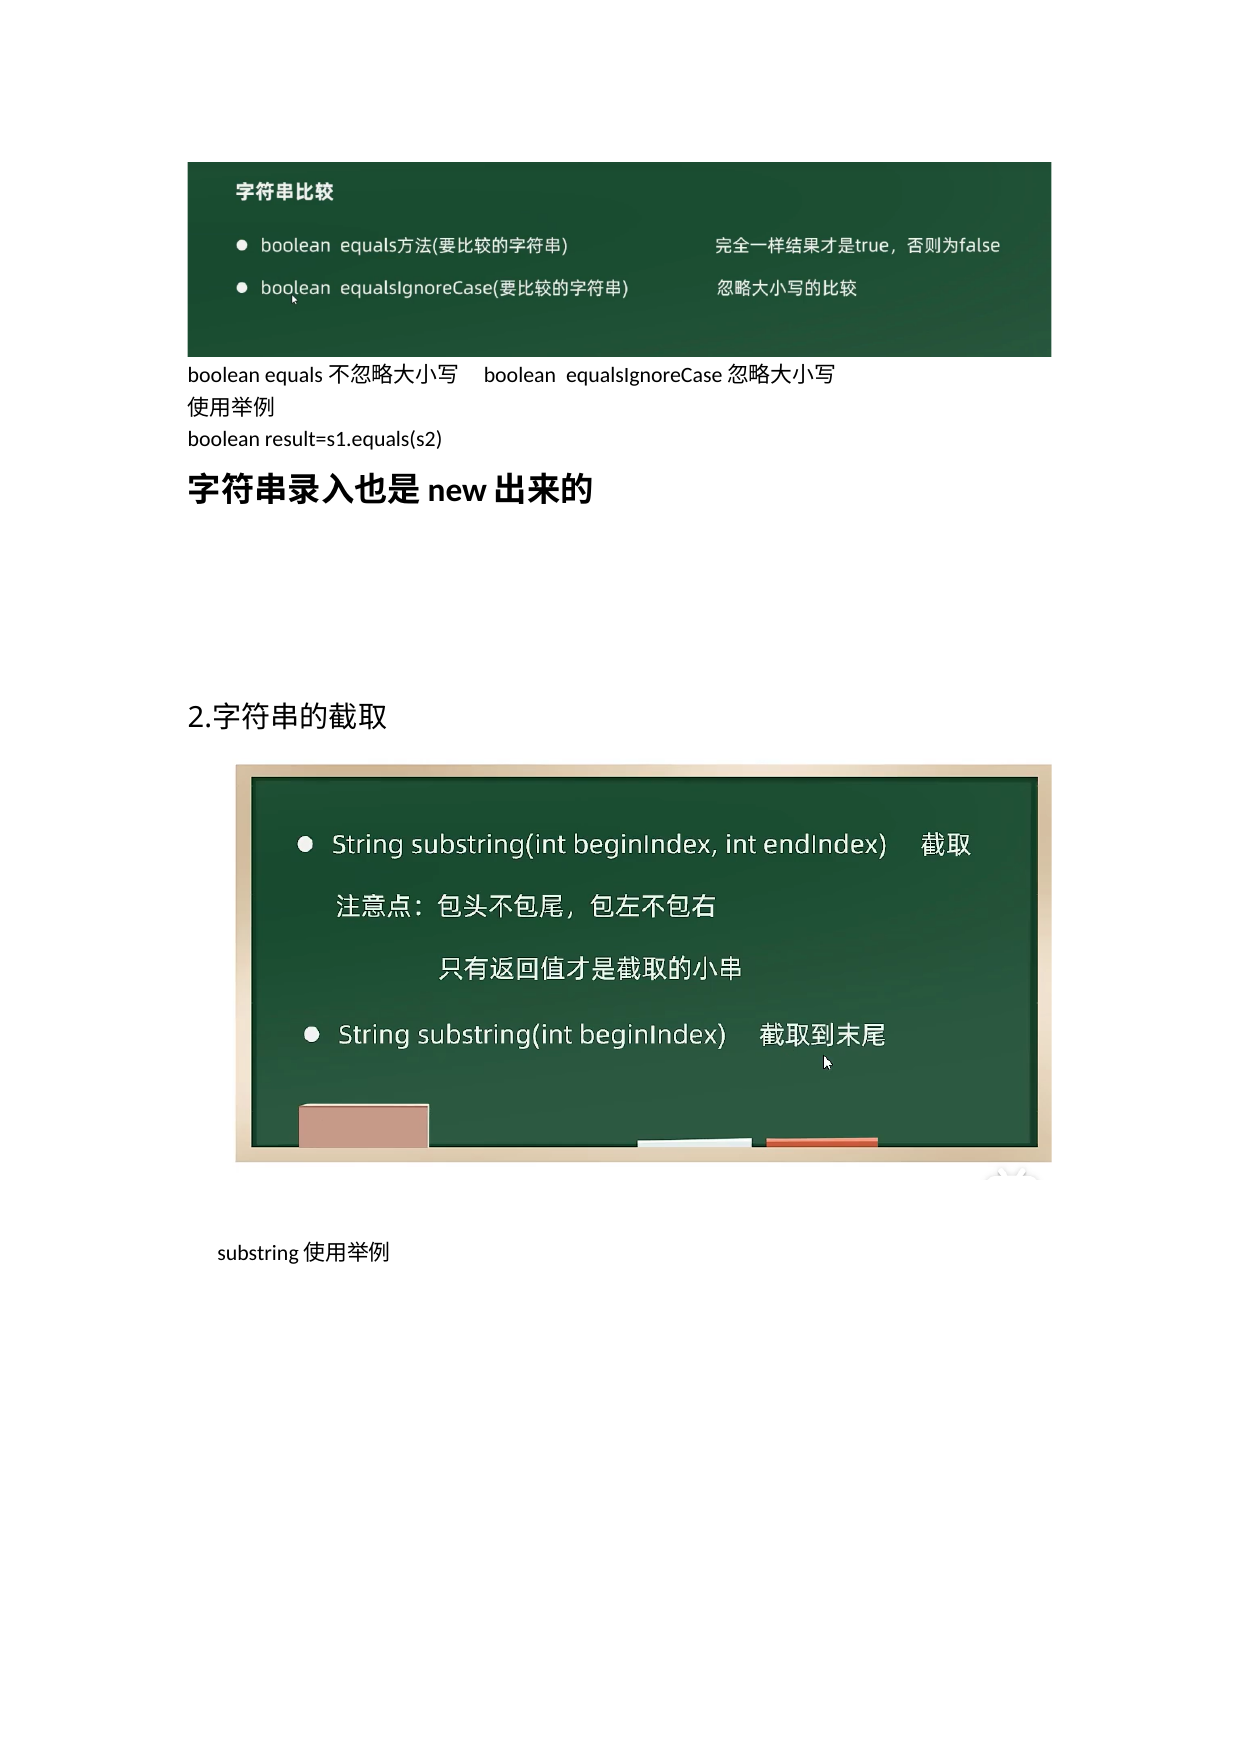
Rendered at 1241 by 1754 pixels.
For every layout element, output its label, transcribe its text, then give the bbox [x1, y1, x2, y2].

text boolean equals 不忽略大小写 boolean equalsIgnoreCase忽略大小写 [187, 357, 1053, 389]
text boolean result=s1.equals(s2) [187, 422, 1053, 454]
picture [187, 162, 1052, 357]
text 字符串录入也是new出来的 [187, 454, 1053, 519]
list 2.字符串的截取 [187, 682, 1053, 747]
text 使用举例 [187, 389, 1053, 422]
picture [187, 747, 1052, 1180]
text substring使用举例 [187, 1234, 1053, 1267]
